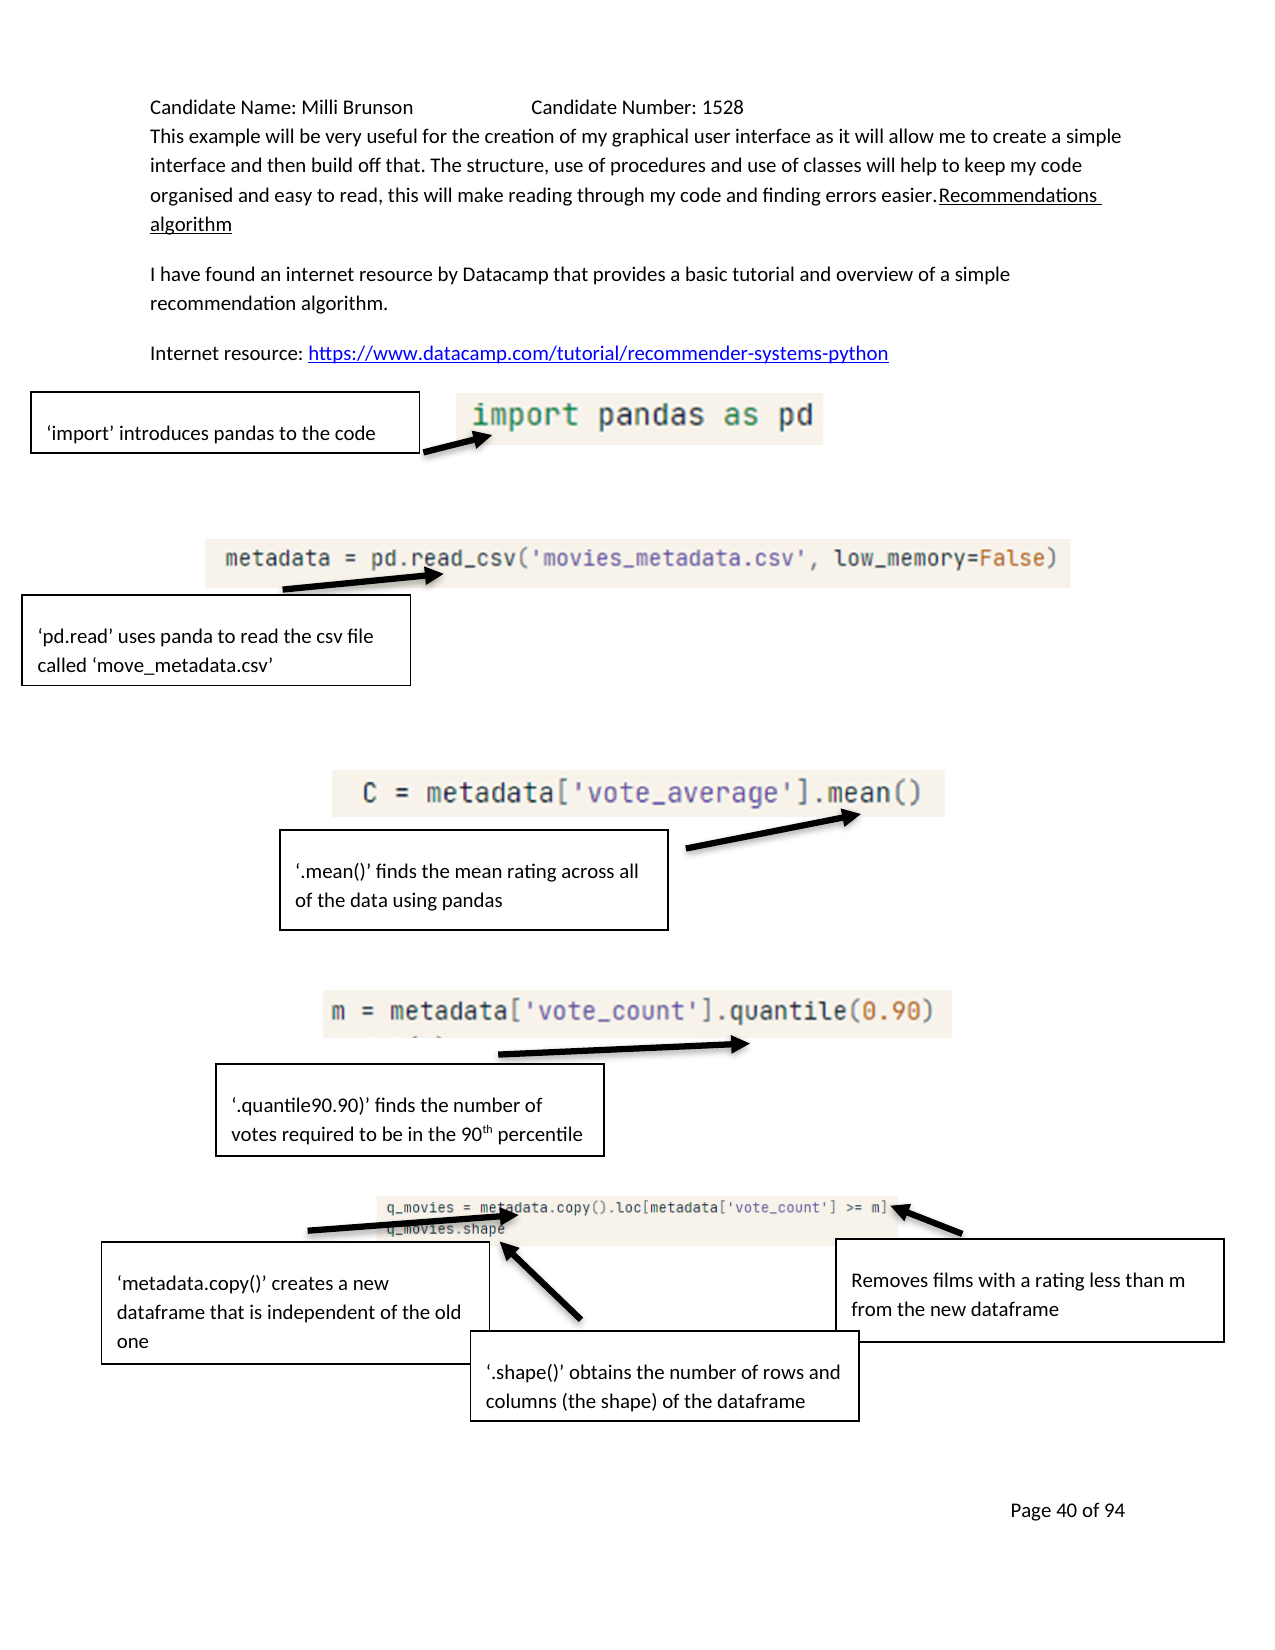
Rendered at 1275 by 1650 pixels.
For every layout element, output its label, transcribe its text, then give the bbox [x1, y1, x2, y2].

picture [323, 990, 953, 1038]
text This example will be very useful for the creation of my graphical user interface as it will allow me to create a simple interface and then build off that. The structure, use of procedures and use of classes will help to keep my code organised and easy to read, this will make reading through my code and finding errors easier.Recommendations algorithm [150, 123, 1125, 236]
picture [376, 1196, 899, 1246]
picture [330, 770, 945, 817]
text Internet resource: https://www.datacamp.com/tutorial/recommender-systems-python [150, 340, 1125, 366]
picture [204, 539, 1071, 588]
text I have found an internet resource by Datacamp that provides a basic tutorial and overview of a simple recommendation algorithm. [150, 261, 1125, 316]
picture [456, 393, 824, 445]
